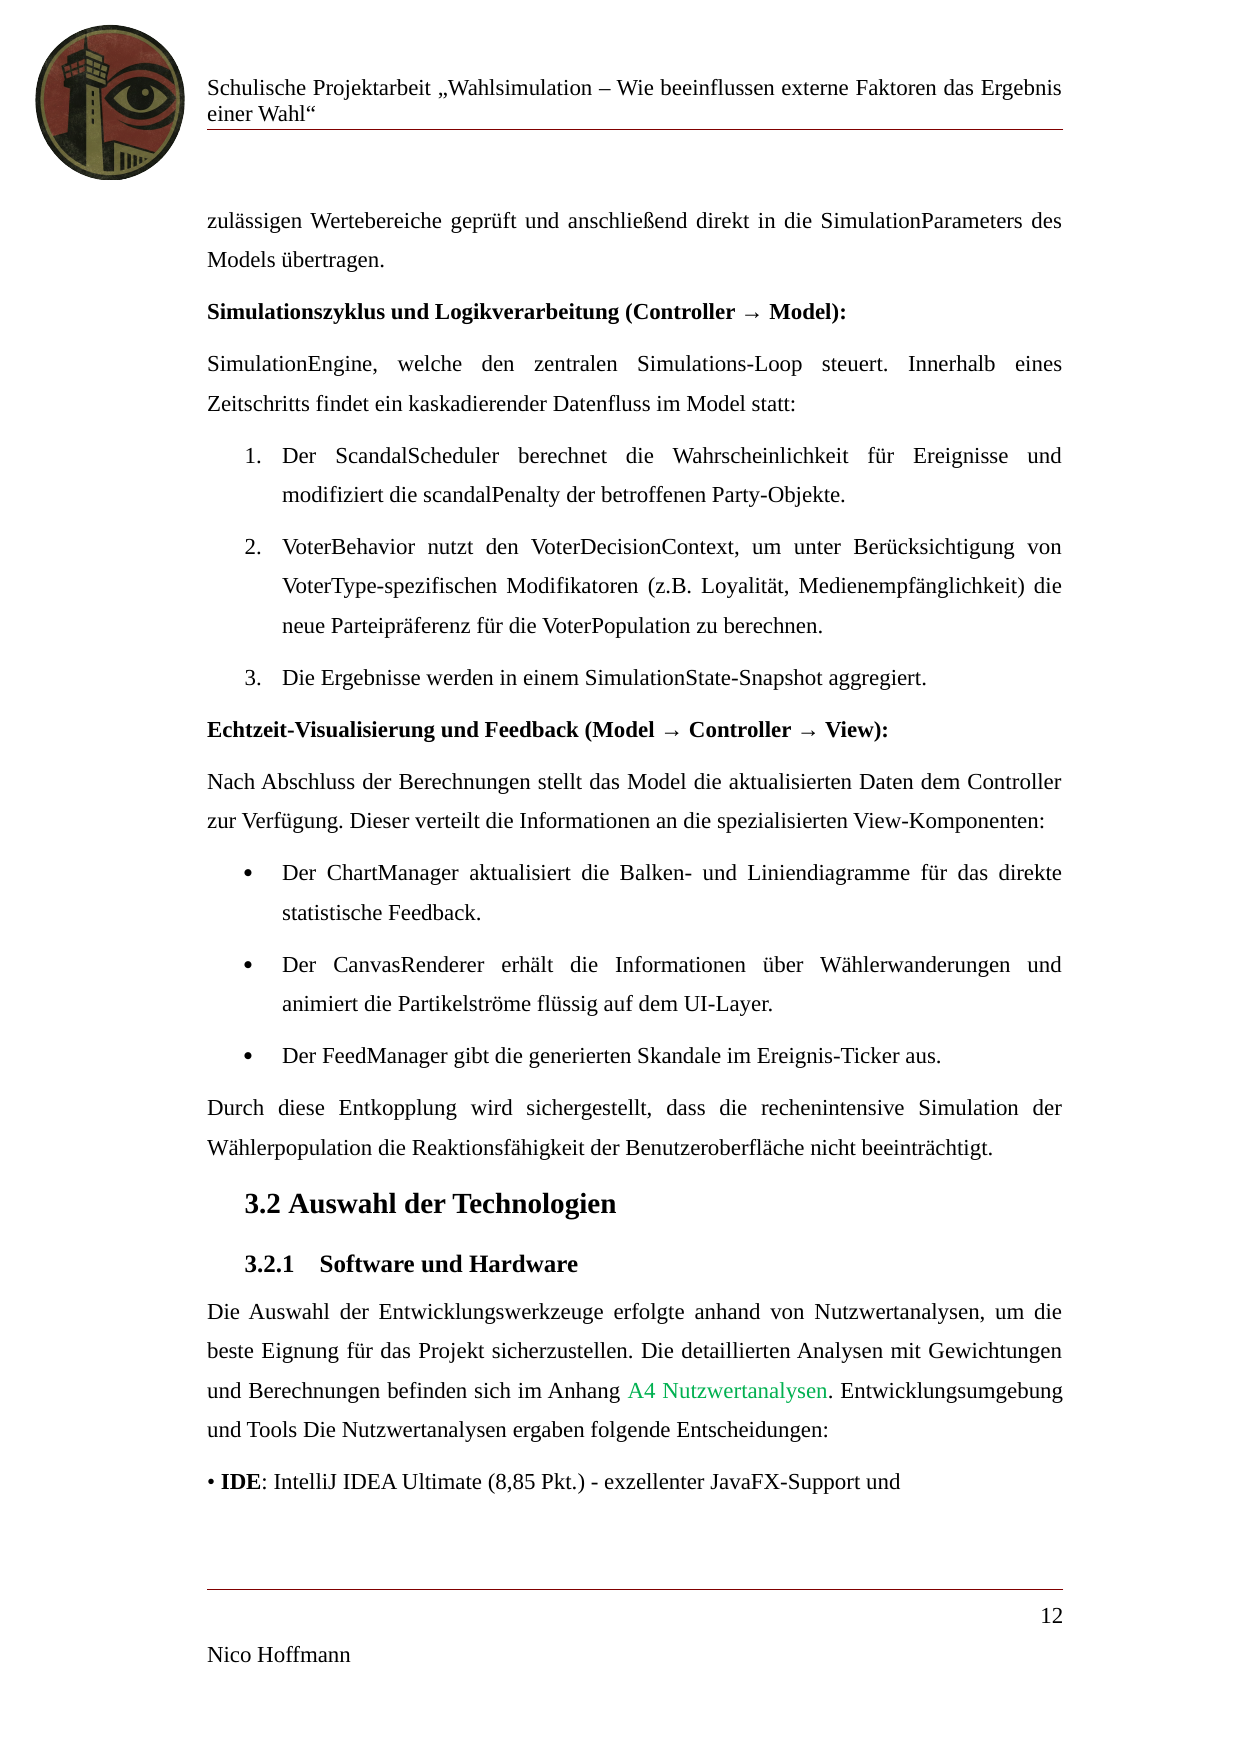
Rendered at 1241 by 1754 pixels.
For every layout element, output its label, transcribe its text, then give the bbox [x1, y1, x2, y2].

list Der ChartManager aktualisiert die Balken- und Liniendiagramme für das direkte statistische Feedback. [244, 859, 1063, 925]
list Der FeedManager gibt die generierten Skandale im Ereignis-Ticker aus. [244, 1042, 1063, 1069]
list Die Ergebnisse werden in einem SimulationState-Snapshot aggregiert. [244, 664, 1063, 690]
text SimulationEngine, welche den zentralen Simulations-Loop steuert. Innerhalb eines Zeitschritts findet ein kaskadierender Datenfluss im Model statt: [207, 350, 1063, 416]
text Durch diese Entkopplung wird sichergestellt, dass die rechenintensive Simulation der Wählerpopulation die Reaktionsfähigkeit der Benutzeroberfläche nicht beeinträchtigt. [207, 1094, 1063, 1160]
picture [31, 23, 185, 180]
subtitle Auswahl der Technologien [244, 1186, 1063, 1219]
list VoterBehavior nutzt den VoterDecisionContext, um unter Berücksichtigung von VoterType-spezifischen Modifikatoren (z.B. Loyalität, Medienempfänglichkeit) die neue Parteipräferenz für die VoterPopulation zu berechnen. [244, 533, 1063, 638]
list Der CanvasRenderer erhält die Informationen über Wählerwanderungen und animiert die Partikelströme flüssig auf dem UI-Layer. [244, 951, 1063, 1017]
text Die Auswahl der Entwicklungswerkzeuge erfolgte anhand von Nutzwertanalysen, um die beste Eignung für das Projekt sicherzustellen. Die detaillierten Analysen mit Gewichtungen und Berechnungen befinden sich im Anhang A4 Nutzwertanalysen. Entwicklungsumgebung und Tools Die Nutzwertanalysen ergaben folgende Entscheidungen: [207, 1298, 1063, 1443]
list Der ScandalScheduler berechnet die Wahrscheinlichkeit für Ereignisse und modifiziert die scandalPenalty der betroffenen Party-Objekte. [244, 442, 1063, 507]
text Simulationszyklus und Logikverarbeitung (Controller → Model): [207, 298, 1063, 324]
subtitle Software und Hardware [244, 1249, 1063, 1277]
text Echtzeit-Visualisierung und Feedback (Model → Controller → View): [207, 716, 1063, 742]
text • IDE: IntelliJ IDEA Ultimate (8,85 Pkt.) - exzellenter JavaFX-Support und [207, 1468, 1063, 1495]
text Nach Abschluss der Berechnungen stellt das Model die aktualisierten Daten dem Controller zur Verfügung. Dieser verteilt die Informationen an die spezialisierten View-Komponenten: [207, 768, 1063, 834]
